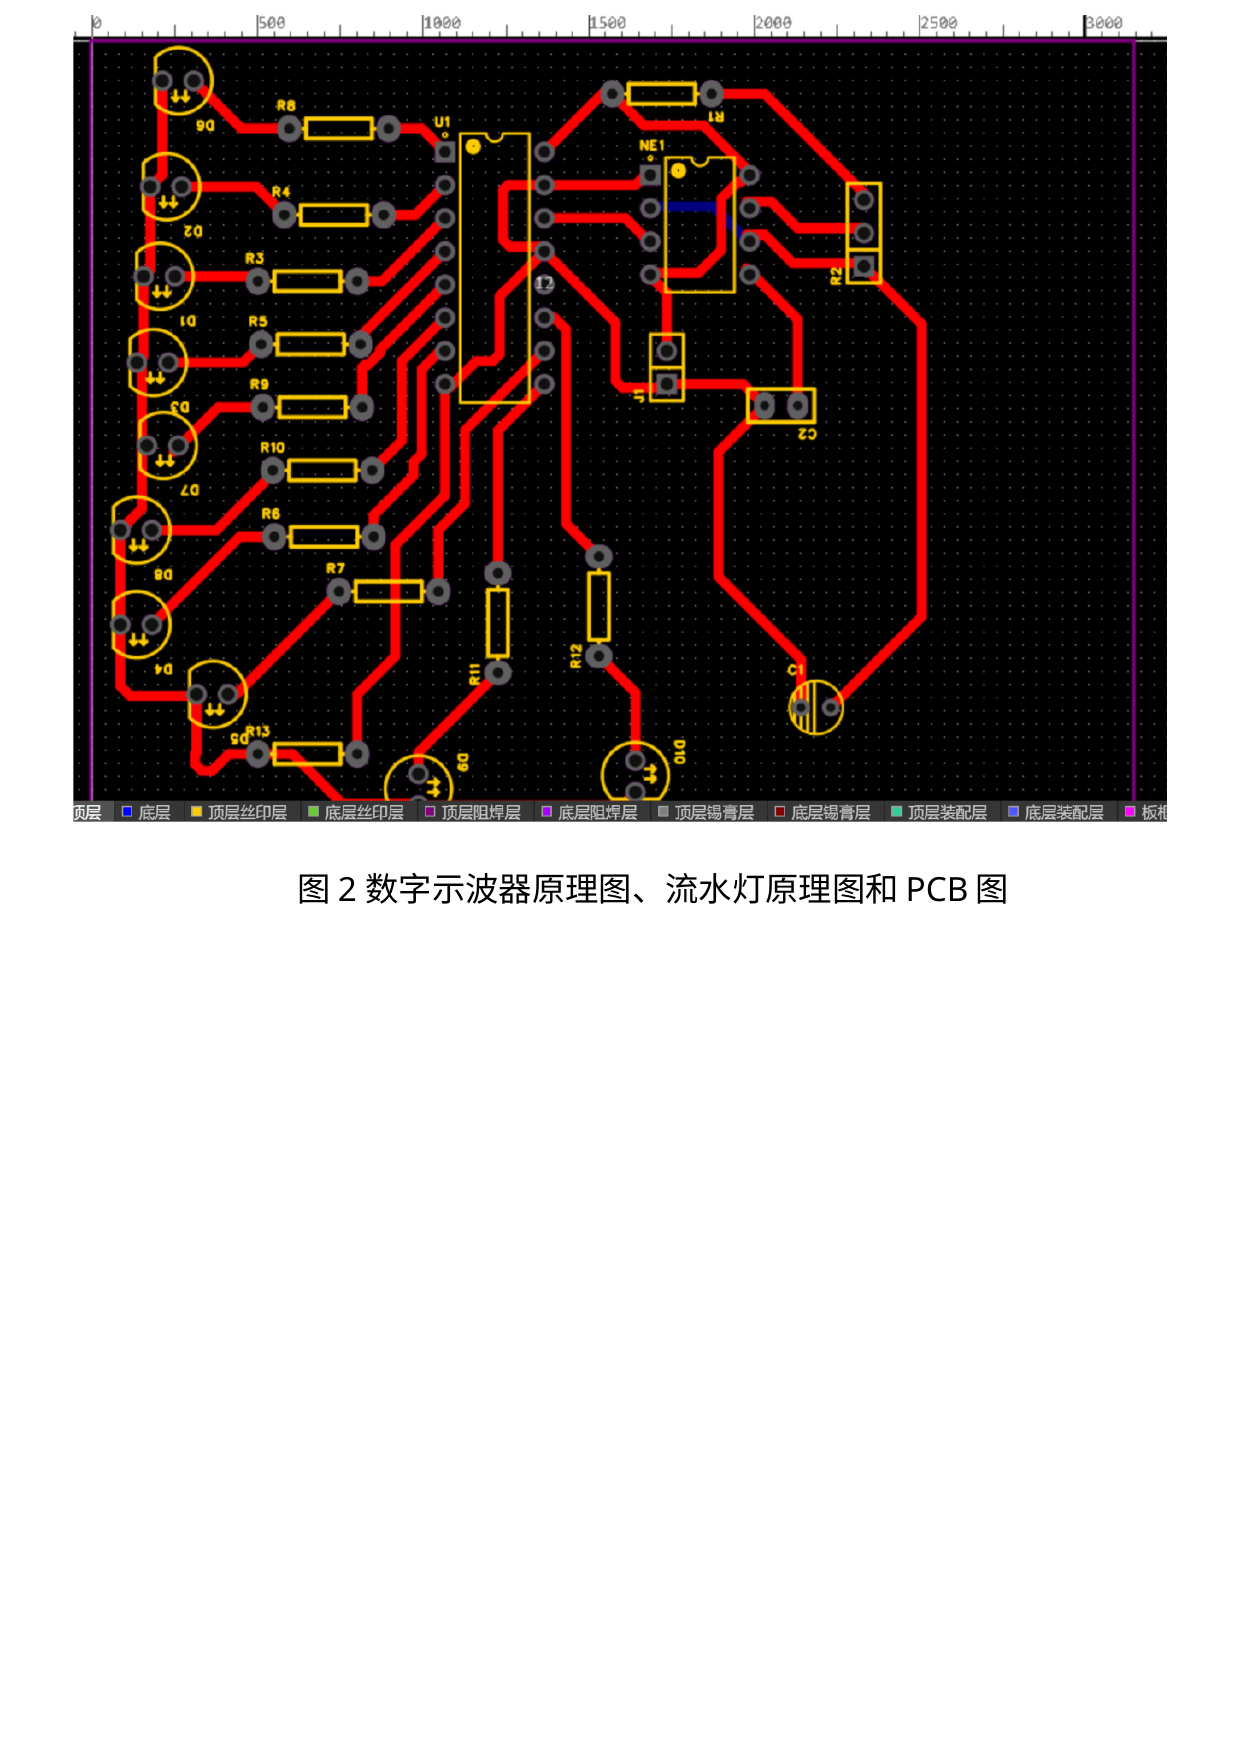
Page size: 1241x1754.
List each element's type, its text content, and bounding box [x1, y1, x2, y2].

text 图2 数字示波器原理图、流水灯原理图和PCB图 [66, 855, 1240, 920]
picture [73, 15, 1167, 822]
